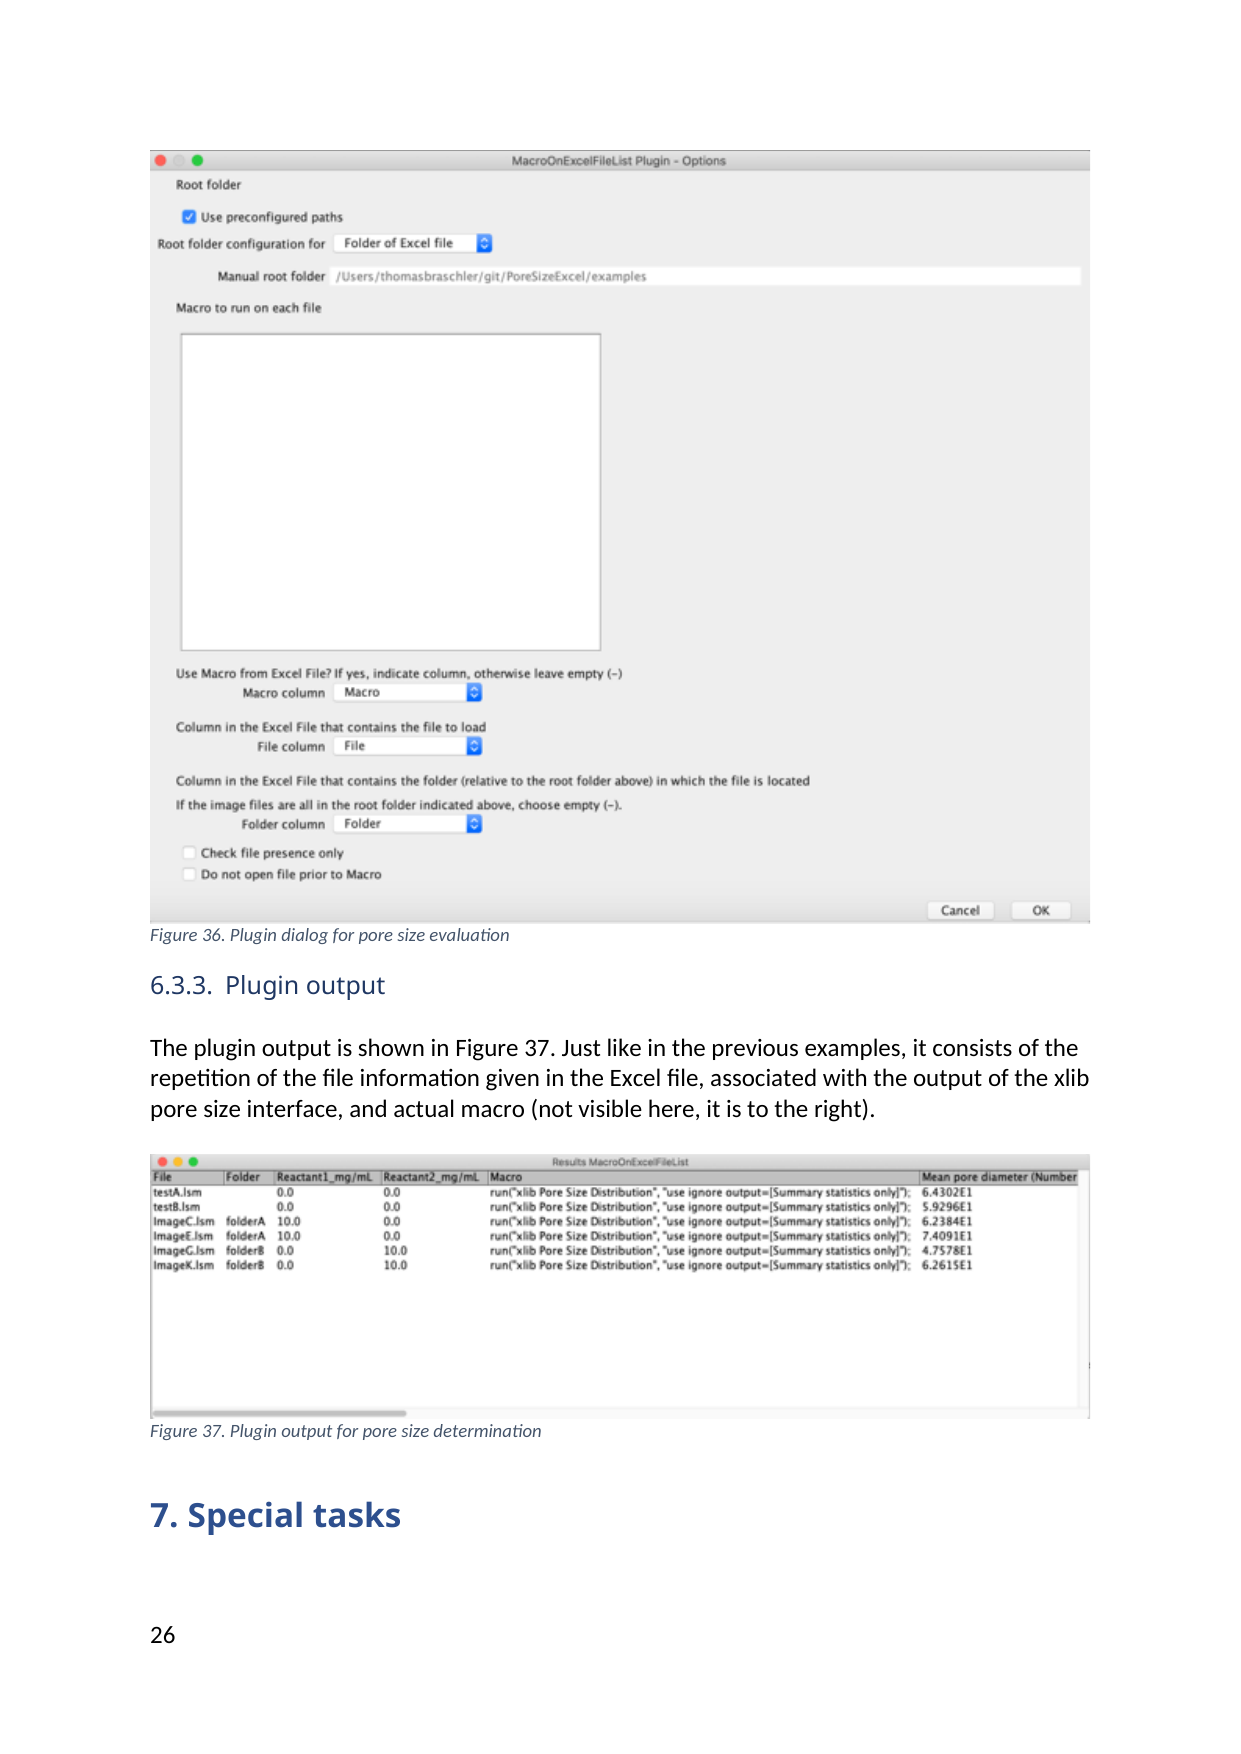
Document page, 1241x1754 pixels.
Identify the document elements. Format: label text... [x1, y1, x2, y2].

picture [150, 1154, 1091, 1419]
picture [150, 150, 1091, 924]
subtitle Special tasks [150, 1492, 1090, 1537]
text The plugin output is shown in Figure 37. Just like in the previous examples, it consists of the repetition of the file information given in the Excel file, associated with the output of the xlib pore size interface, and actual macro (not visible here, it is to the right). [150, 1032, 1090, 1123]
subtitle Plugin output [150, 967, 1090, 1001]
